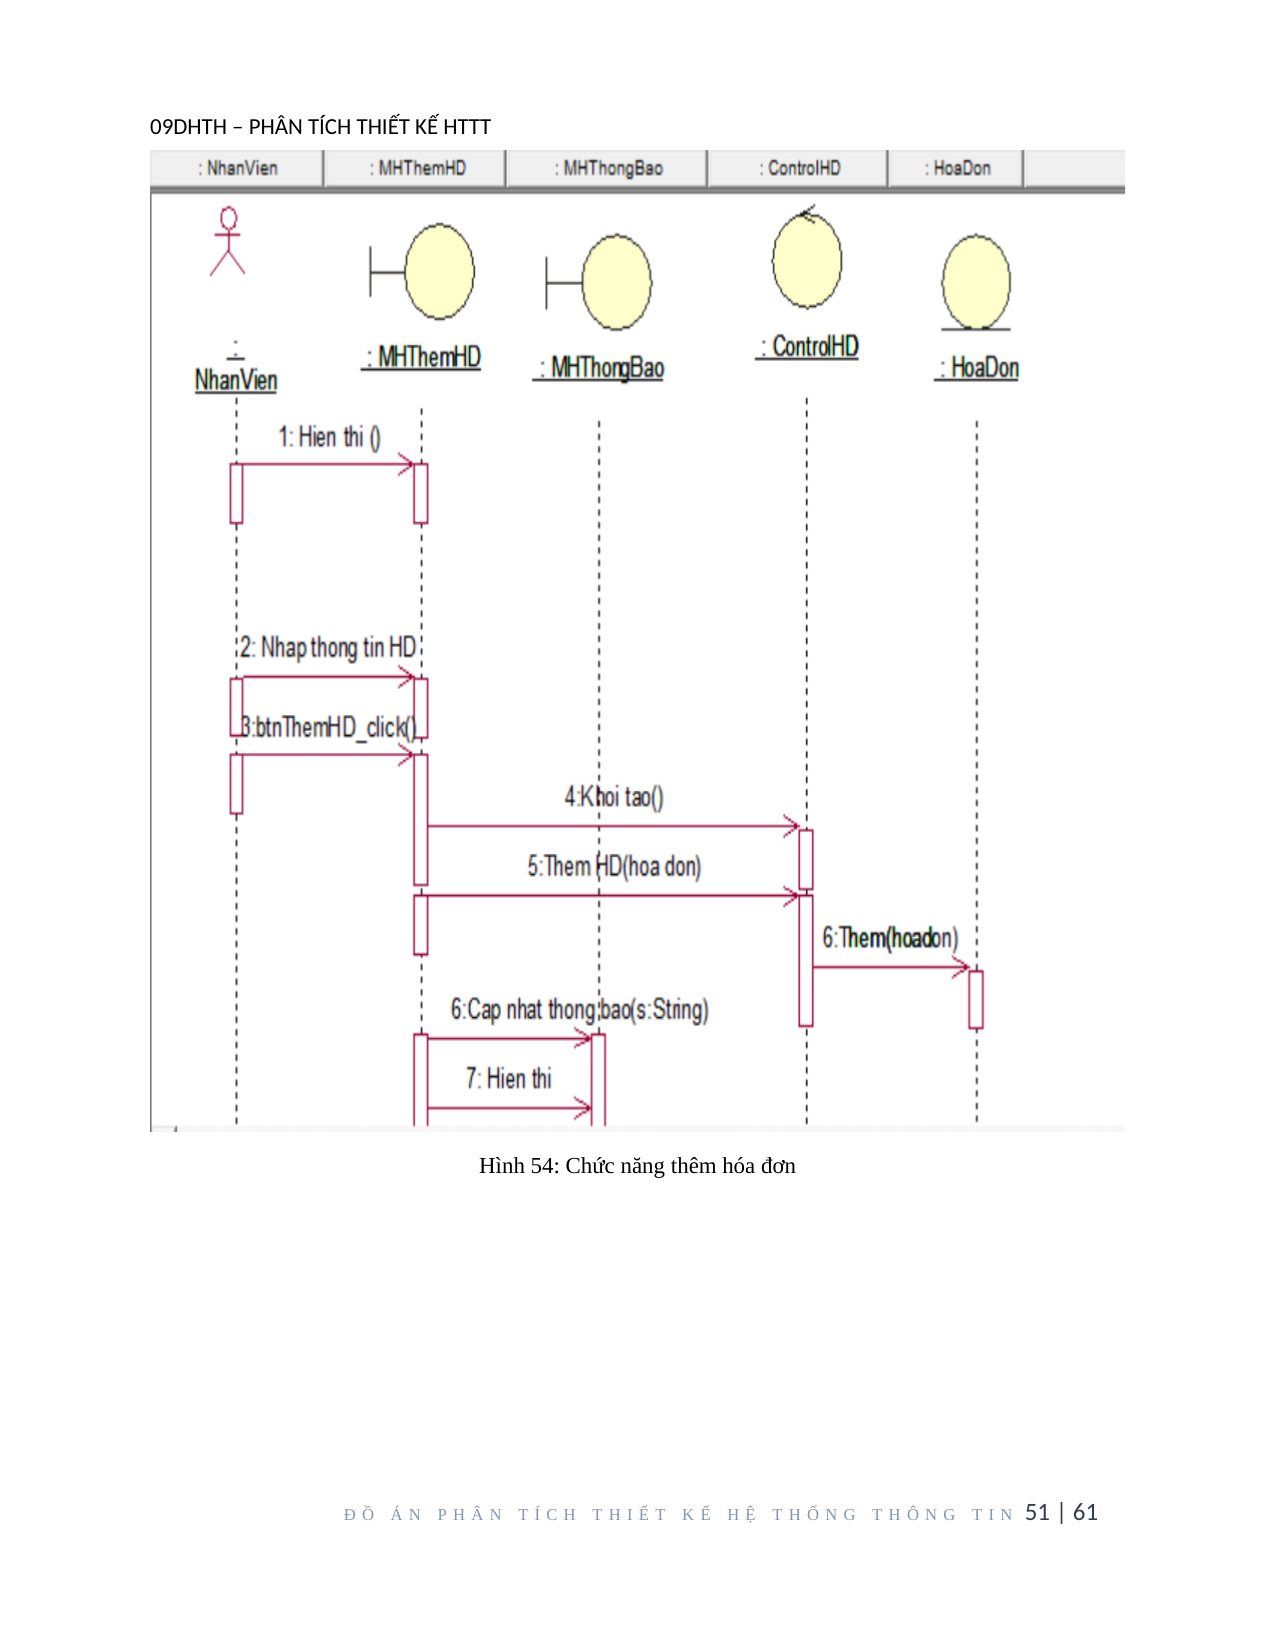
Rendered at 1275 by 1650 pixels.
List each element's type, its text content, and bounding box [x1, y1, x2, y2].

picture [150, 150, 1125, 1132]
text Hình 54: Chức năng thêm hóa đơn [150, 1152, 1125, 1178]
